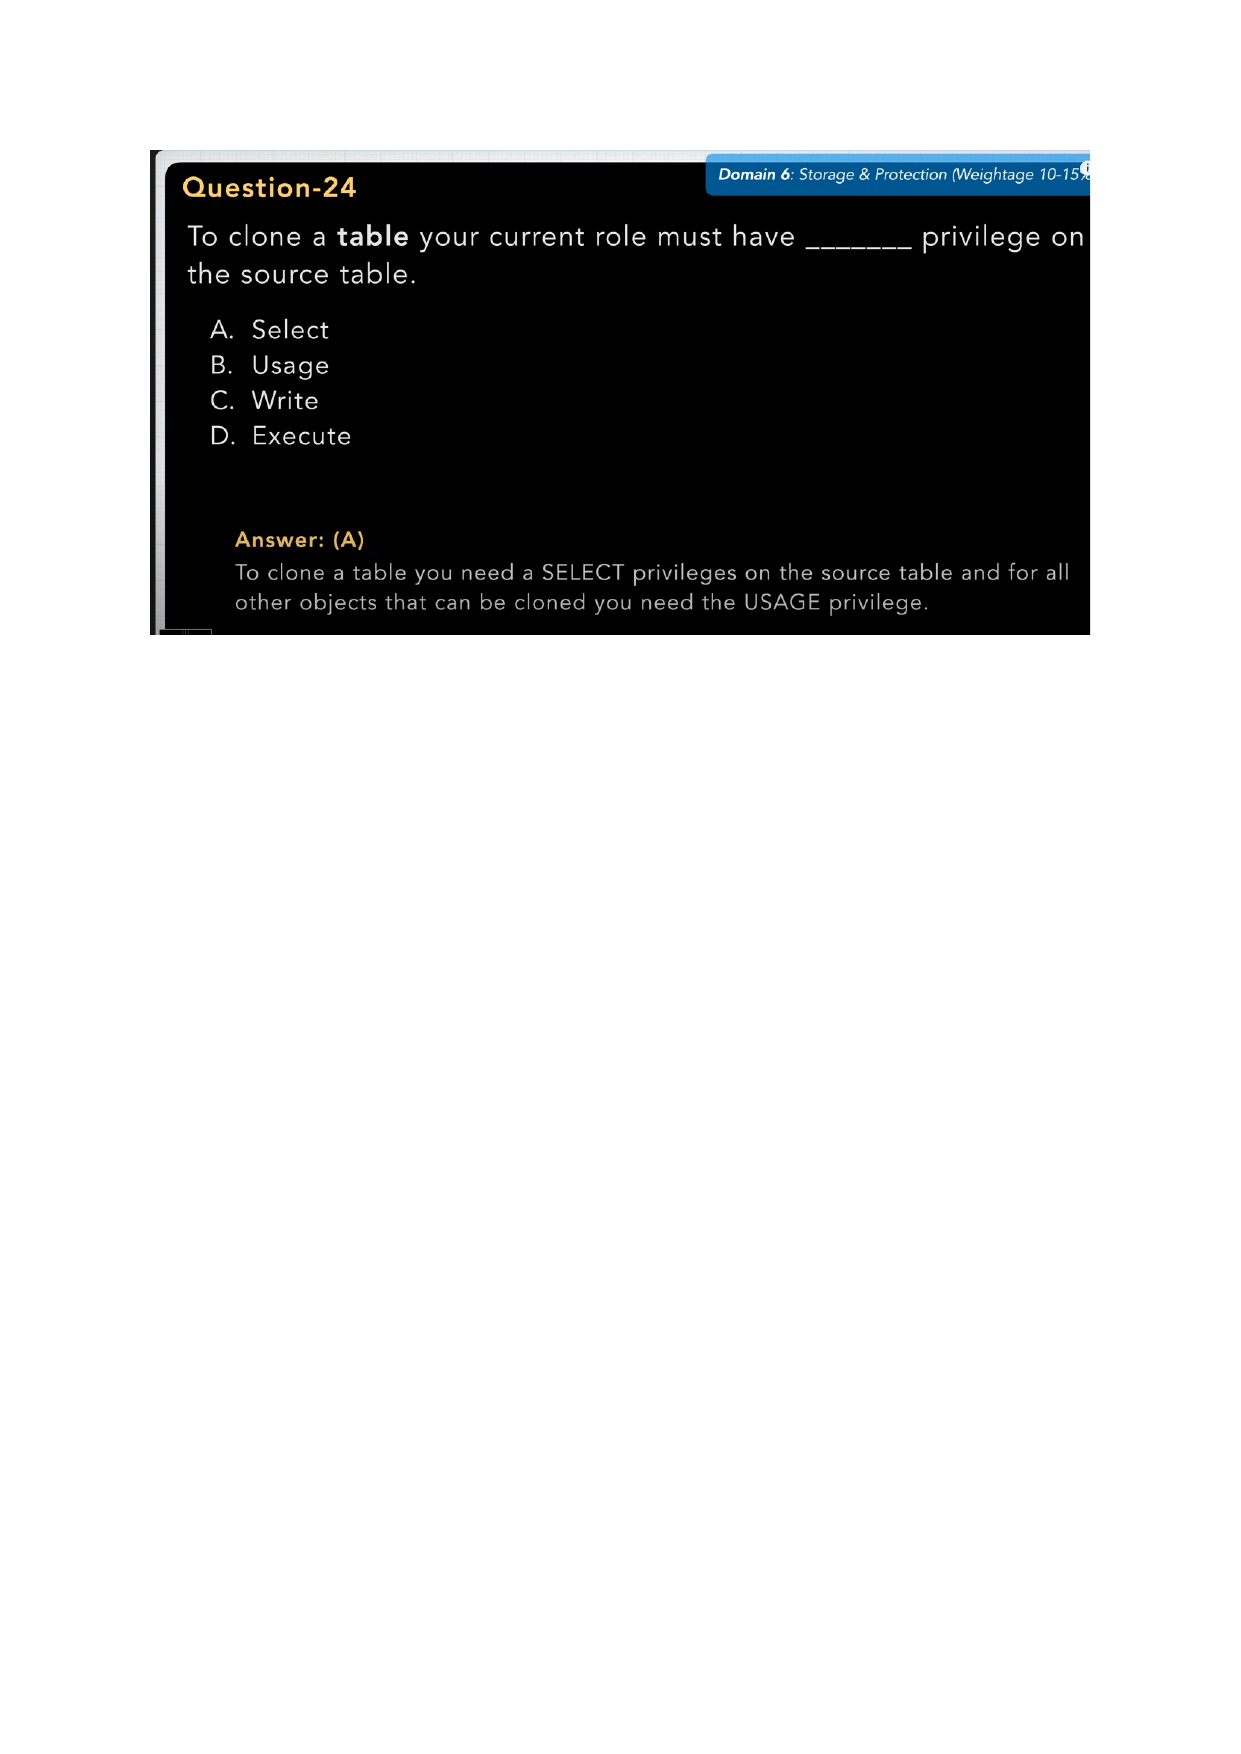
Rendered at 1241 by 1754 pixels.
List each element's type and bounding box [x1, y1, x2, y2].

picture [150, 150, 1091, 635]
